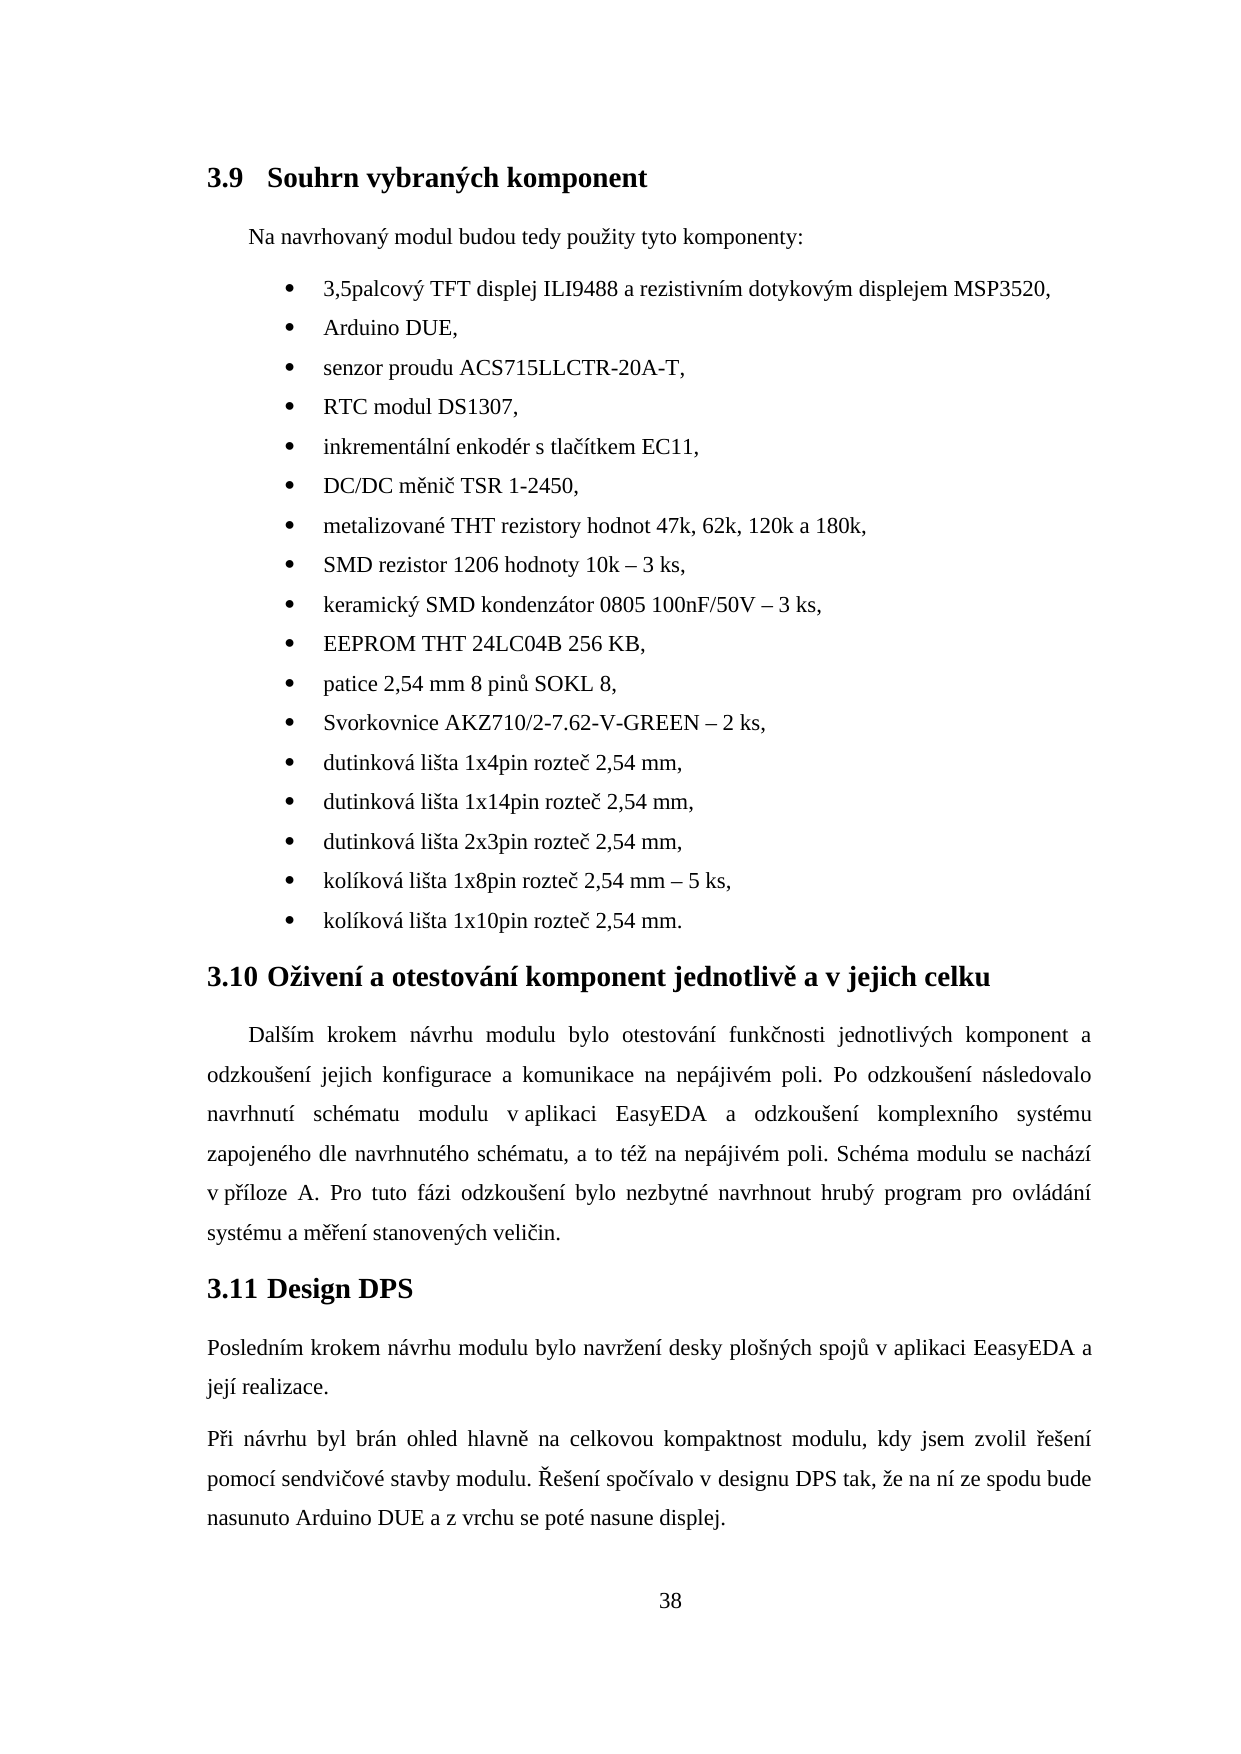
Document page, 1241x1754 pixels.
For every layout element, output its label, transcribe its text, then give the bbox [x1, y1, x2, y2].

list SMD rezistor 1206 hodnoty 10k – 3 ks, [286, 551, 1092, 578]
list Arduino DUE, [286, 314, 1092, 341]
list senzor proudu ACS715LLCTR-20A-T, [286, 354, 1092, 380]
list kolíková lišta 1x8pin rozteč 2,54 mm – 5 ks, [286, 867, 1092, 893]
list dutinková lišta 1x14pin rozteč 2,54 mm, [286, 788, 1092, 814]
text Na navrhovaný modul budou tedy použity tyto komponenty: [207, 223, 1092, 249]
subtitle Souhrn vybraných komponent [207, 160, 1092, 194]
list kolíková lišta 1x10pin rozteč 2,54 mm. [286, 907, 1092, 933]
text Dalším krokem návrhu modulu bylo otestování funkčnosti jednotlivých komponent a odzkoušení jejich konfigurace a komunikace na nepájivém poli. Po odzkoušení následovalo navrhnutí schématu modulu v aplikaci EasyEDA a odzkoušení komplexního systému zapojeného dle navrhnutého schématu, a to též na nepájivém poli. Schéma modulu se nachází v příloze A. Pro tuto fázi odzkoušení bylo nezbytné navrhnout hrubý program pro ovládání systému a měření stanovených veličin. [207, 1021, 1092, 1245]
list dutinková lišta 2x3pin rozteč 2,54 mm, [286, 828, 1092, 854]
subtitle Oživení a otestování komponent jednotlivě a v jejich celku [207, 959, 1092, 992]
text Posledním krokem návrhu modulu bylo navržení desky plošných spojů v aplikaci EeasyEDA a její realizace. [207, 1334, 1092, 1399]
subtitle Design DPS [207, 1271, 1092, 1304]
list 3,5palcový TFT displej ILI9488 a rezistivním dotykovým displejem MSP3520, [286, 275, 1092, 301]
list patice 2,54 mm 8 pinů SOKL 8, [286, 670, 1092, 696]
list Svorkovnice AKZ710/2-7.62-V-GREEN – 2 ks, [286, 709, 1092, 736]
list keramický SMD kondenzátor 0805 100nF/50V – 3 ks, [286, 591, 1092, 617]
text Při návrhu byl brán ohled hlavně na celkovou kompaktnost modulu, kdy jsem zvolil řešení pomocí sendvičové stavby modulu. Řešení spočívalo v designu DPS tak, že na ní ze spodu bude nasunuto Arduino DUE a z vrchu se poté nasune displej. [207, 1425, 1092, 1530]
list dutinková lišta 1x4pin rozteč 2,54 mm, [286, 749, 1092, 775]
list metalizované THT rezistory hodnot 47k, 62k, 120k a 180k, [286, 512, 1092, 538]
list DC/DC měnič TSR 1-2450, [286, 472, 1092, 499]
list RTC modul DS1307, [286, 393, 1092, 420]
list inkrementální enkodér s tlačítkem EC11, [286, 433, 1092, 459]
list EEPROM THT 24LC04B 256 KB, [286, 630, 1092, 657]
